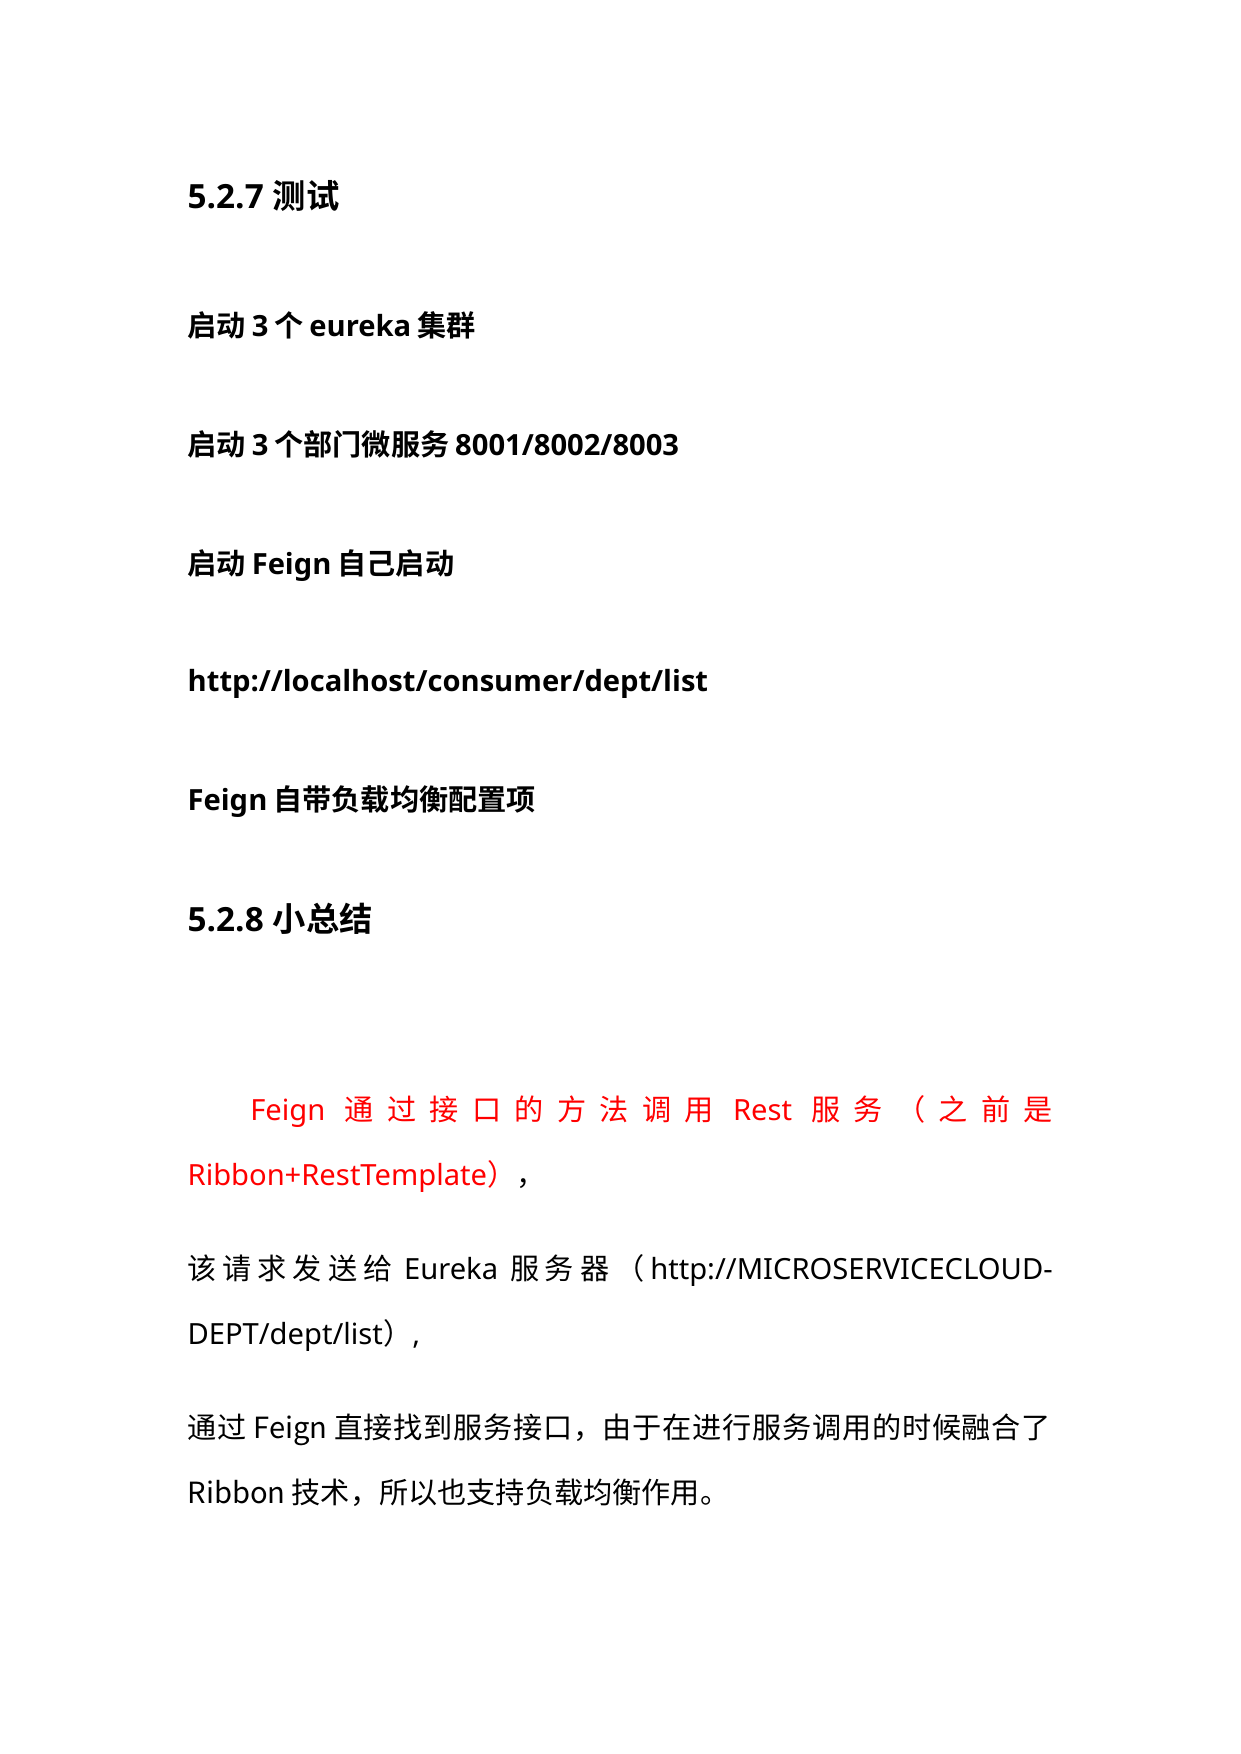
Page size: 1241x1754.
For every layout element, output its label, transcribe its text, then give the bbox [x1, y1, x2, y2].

text Feign自带负载均衡配置项 [187, 765, 1053, 830]
text 通过Feign直接找到服务接口，由于在进行服务调用的时候融合了Ribbon技术，所以也支持负载均衡作用。 [187, 1394, 1053, 1524]
text 启动3个部门微服务8001/8002/8003 [187, 410, 1053, 475]
text 启动3个eureka集群 [187, 291, 1053, 356]
text Feign通过接口的方法调用Rest服务（之前是Ribbon+RestTemplate）， [187, 1075, 1053, 1205]
text 测试 [187, 162, 1053, 227]
text 小总结 [187, 884, 1053, 949]
text 启动Feign自己启动 [187, 529, 1053, 594]
text 该请求发送给Eureka服务器（http://MICROSERVICECLOUD-DEPT/dept/list）, [187, 1234, 1053, 1364]
text http://localhost/consumer/dept/list [187, 648, 1053, 713]
